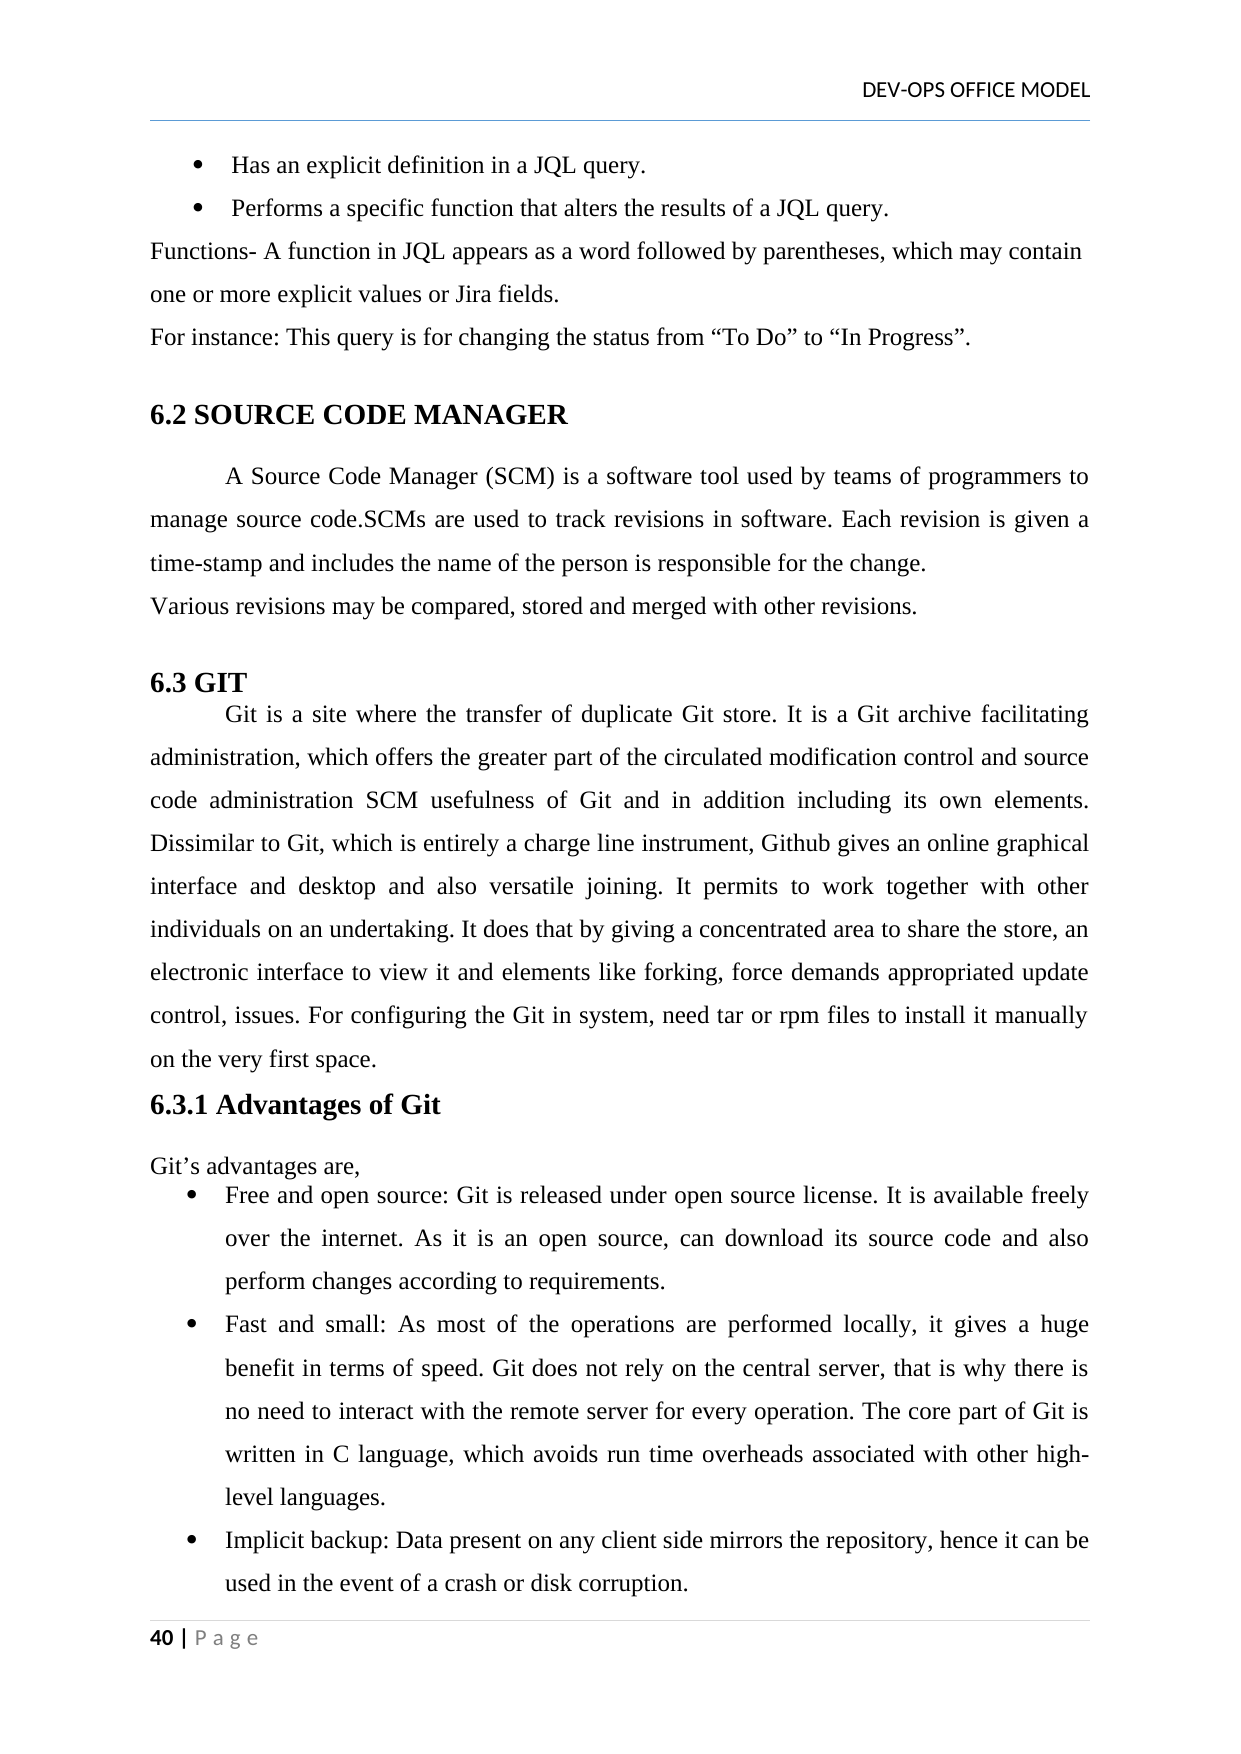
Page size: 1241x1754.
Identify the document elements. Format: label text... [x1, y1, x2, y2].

text Git’s advantages are, [150, 1151, 1090, 1180]
list Has an explicit definition in a JQL query. [194, 150, 1090, 179]
text Git is a site where the transfer of duplicate Git store. It is a Git archive facilitating administration, which offers the greater part of the circulated modification control and source code administration SCM usefulness of Git and in addition including its own elements. Dissimilar to Git, which is entirely a charge line instrument, Github gives an online graphical interface and desktop and also versatile joining. It permits to work together with other individuals on an undertaking. It does that by giving a concentrated area to share the store, an electronic interface to view it and elements like forking, force demands appropriated update control, issues. For configuring the Git in system, need tar or rpm files to install it manually on the very first space. [150, 699, 1090, 1072]
text For instance: This query is for changing the status from “To Do” to “In Progress”. [150, 322, 1090, 351]
list Performs a specific function that alters the results of a JQL query. [194, 193, 1090, 222]
text 6.3.1 Advantages of Git [150, 1087, 1090, 1120]
list Fast and small: As most of the operations are performed locally, it gives a huge benefit in terms of speed. Git does not rely on the central server, that is why there is no need to interact with the remote server for every operation. The core part of Git is written in C language, which avoids run time overheads associated with other high-level languages. [187, 1309, 1090, 1511]
text A Source Code Manager (SCM) is a software tool used by teams of programmers to manage source code.SCMs are used to track revisions in software. Each revision is given a time-stamp and includes the name of the person is responsible for the change. [150, 461, 1090, 576]
text 6.2 SOURCE CODE MANAGER [150, 397, 1090, 430]
text Functions- A function in JQL appears as a word followed by parentheses, which may contain one or more explicit values or Jira fields. [150, 236, 1090, 308]
list Free and open source: Git is released under open source license. It is available freely over the internet. As it is an open source, can download its source code and also perform changes according to requirements. [187, 1180, 1090, 1295]
list Implicit backup: Data present on any client side mirrors the repository, hence it can be used in the event of a crash or disk corruption. [187, 1525, 1090, 1597]
text 6.3 GIT [150, 665, 1090, 699]
text Various revisions may be compared, stored and merged with other revisions. [150, 591, 1090, 619]
